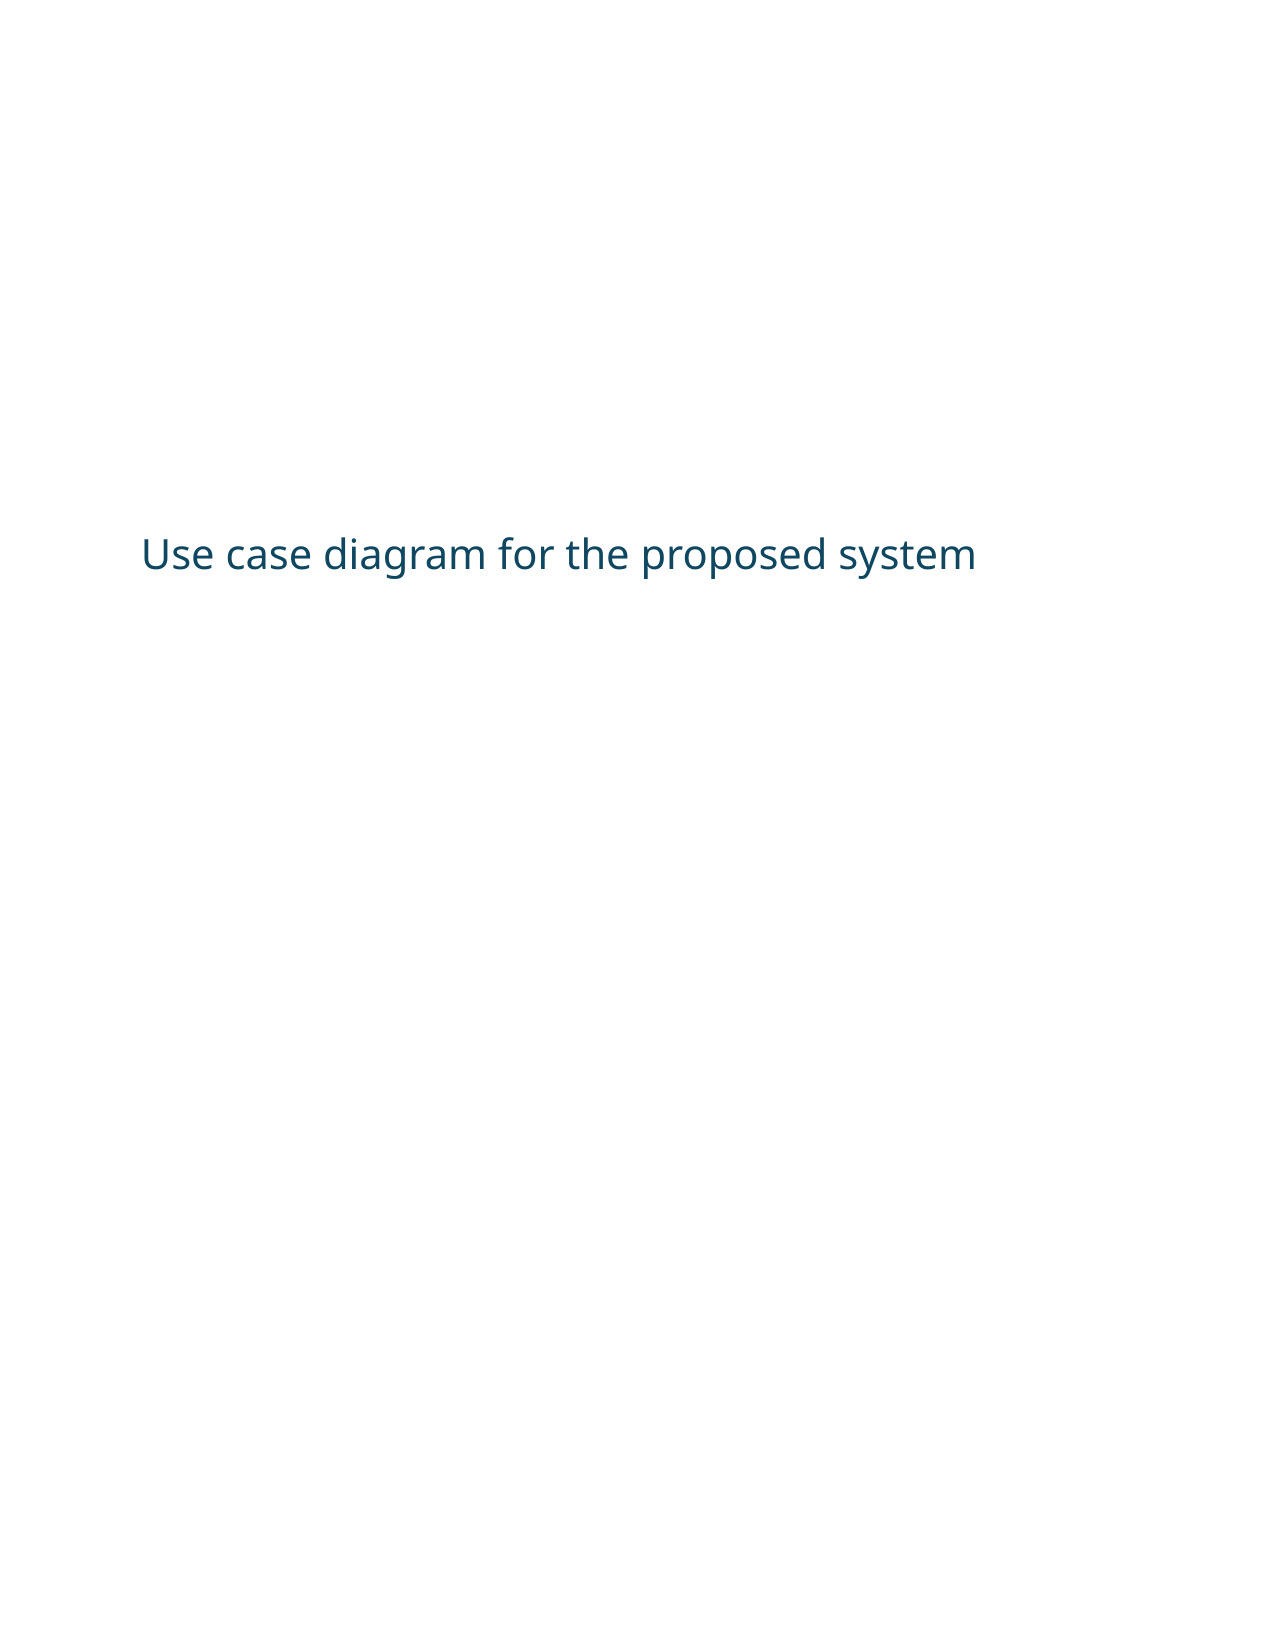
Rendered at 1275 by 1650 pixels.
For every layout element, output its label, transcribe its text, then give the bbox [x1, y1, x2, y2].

subtitle Use case diagram for the proposed system [66, 525, 1200, 582]
